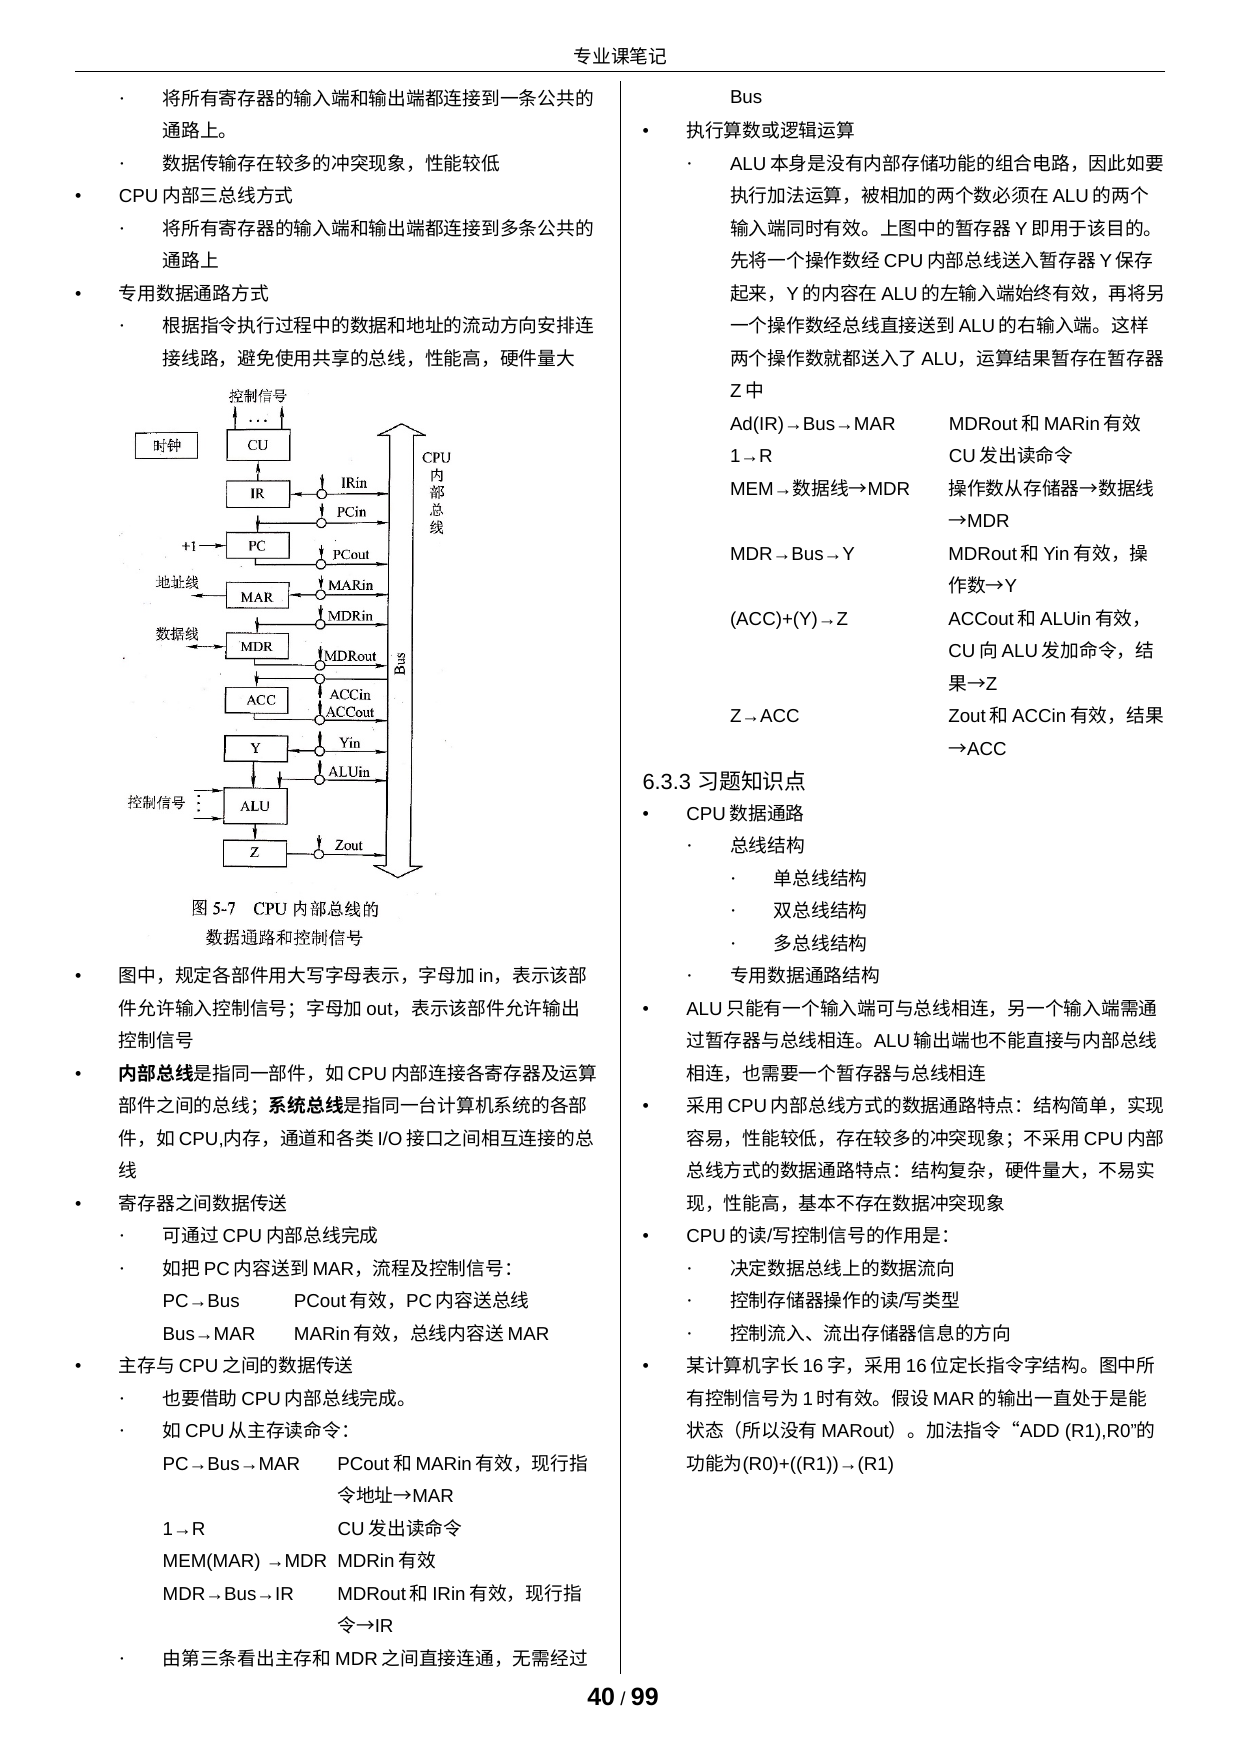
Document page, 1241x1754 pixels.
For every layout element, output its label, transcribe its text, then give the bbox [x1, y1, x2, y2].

list 控制流入、流出存储器信息的方向 [686, 1316, 1165, 1348]
text 采用CPU内部总线方式的数据通路特点：结构简单，实现容易，性能较低，存在较多的冲突现象；不采用CPU内部总线方式的数据通路特点：结构复杂，硬件量大，不易实现，性能高，基本不存在数据冲突现象 [642, 1088, 1165, 1218]
list PC→Bus→MAR PCout和MARin有效，现行指令地址→MAR [162, 1446, 598, 1511]
text CPU数据通路 [642, 796, 1165, 828]
list Z→ACC Zout和ACCin有效，结果→ACC [730, 698, 1165, 763]
list 1→R CU发出读命令 [162, 1511, 598, 1543]
list 由第三条看出主存和MDR之间直接连通，无需经过Bus [119, 1641, 598, 1673]
list 也要借助CPU内部总线完成。 [119, 1381, 598, 1413]
list 总线结构 [686, 828, 1165, 861]
list 决定数据总线上的数据流向 [686, 1251, 1165, 1283]
list 将所有寄存器的输入端和输出端都连接到多条公共的通路上 [119, 211, 598, 276]
list MDR→Bus→IR MDRout和IRin有效，现行指令→IR [162, 1576, 598, 1641]
list 由第三条看出主存和MDR之间直接连通，无需经过Bus [686, 81, 1165, 113]
list 专用数据通路结构 [686, 958, 1165, 991]
list 单总线结构 [730, 861, 1165, 893]
list 如CPU从主存读命令： [119, 1413, 598, 1446]
text 内部总线是指同一部件，如CPU内部连接各寄存器及运算部件之间的总线；系统总线是指同一台计算机系统的各部件，如CPU,内存，通道和各类I/O接口之间相互连接的总线 [75, 1056, 598, 1186]
list ALU本身是没有内部存储功能的组合电路，因此如要执行加法运算，被相加的两个数必须在ALU的两个输入端同时有效。上图中的暂存器Y即用于该目的。先将一个操作数经CPU内部总线送入暂存器Y保存起来，Y的内容在ALU的左输入端始终有效，再将另一个操作数经总线直接送到ALU的右输入端。这样两个操作数就都送入了ALU，运算结果暂存在暂存器Z中 [686, 146, 1165, 406]
subtitle 习题知识点 [642, 763, 1165, 796]
text CPU内部三总线方式 [75, 178, 598, 211]
text 寄存器之间数据传送 [75, 1186, 598, 1218]
picture [118, 383, 455, 949]
text CPU的读/写控制信号的作用是： [642, 1218, 1165, 1251]
list 将所有寄存器的输入端和输出端都连接到一条公共的通路上。 [119, 81, 598, 146]
text 专用数据通路方式 [75, 276, 598, 308]
text 执行算数或逻辑运算 [642, 113, 1165, 146]
list 多总线结构 [730, 926, 1165, 958]
text 某计算机字长16字，采用16位定长指令字结构。图中所有控制信号为1时有效。假设MAR的输出一直处于是能状态（所以没有MARout）。加法指令“ADD (R1),R0”的功能为(R0)+((R1))→(R1) [642, 1348, 1165, 1478]
list Ad(IR)→Bus→MAR MDRout和MARin有效 [730, 406, 1165, 438]
list 双总线结构 [730, 893, 1165, 926]
list 数据传输存在较多的冲突现象，性能较低 [119, 146, 598, 178]
list MEM→数据线→MDR 操作数从存储器→数据线→MDR [730, 471, 1165, 536]
text 图中，规定各部件用大写字母表示，字母加in，表示该部件允许输入控制信号；字母加out，表示该部件允许输出控制信号 [75, 958, 598, 1056]
list 1→R CU发出读命令 [730, 438, 1165, 471]
list 如把PC内容送到MAR，流程及控制信号： [119, 1251, 598, 1283]
list Bus→MAR MARin有效，总线内容送MAR [162, 1316, 598, 1348]
list 控制存储器操作的读/写类型 [686, 1283, 1165, 1316]
list MEM(MAR) →MDR MDRin有效 [162, 1543, 598, 1576]
list MDR→Bus→Y MDRout和Yin有效，操作数→Y [730, 536, 1165, 601]
list PC→Bus PCout有效，PC内容送总线 [162, 1283, 598, 1316]
list 根据指令执行过程中的数据和地址的流动方向安排连接线路，避免使用共享的总线，性能高，硬件量大 [119, 308, 598, 373]
text 主存与CPU之间的数据传送 [75, 1348, 598, 1381]
list (ACC)+(Y)→Z ACCout和ALUin有效，CU向ALU发加命令，结果→Z [730, 601, 1165, 698]
text ALU只能有一个输入端可与总线相连，另一个输入端需通过暂存器与总线相连。ALU输出端也不能直接与内部总线相连，也需要一个暂存器与总线相连 [642, 991, 1165, 1088]
list 可通过CPU内部总线完成 [119, 1218, 598, 1251]
